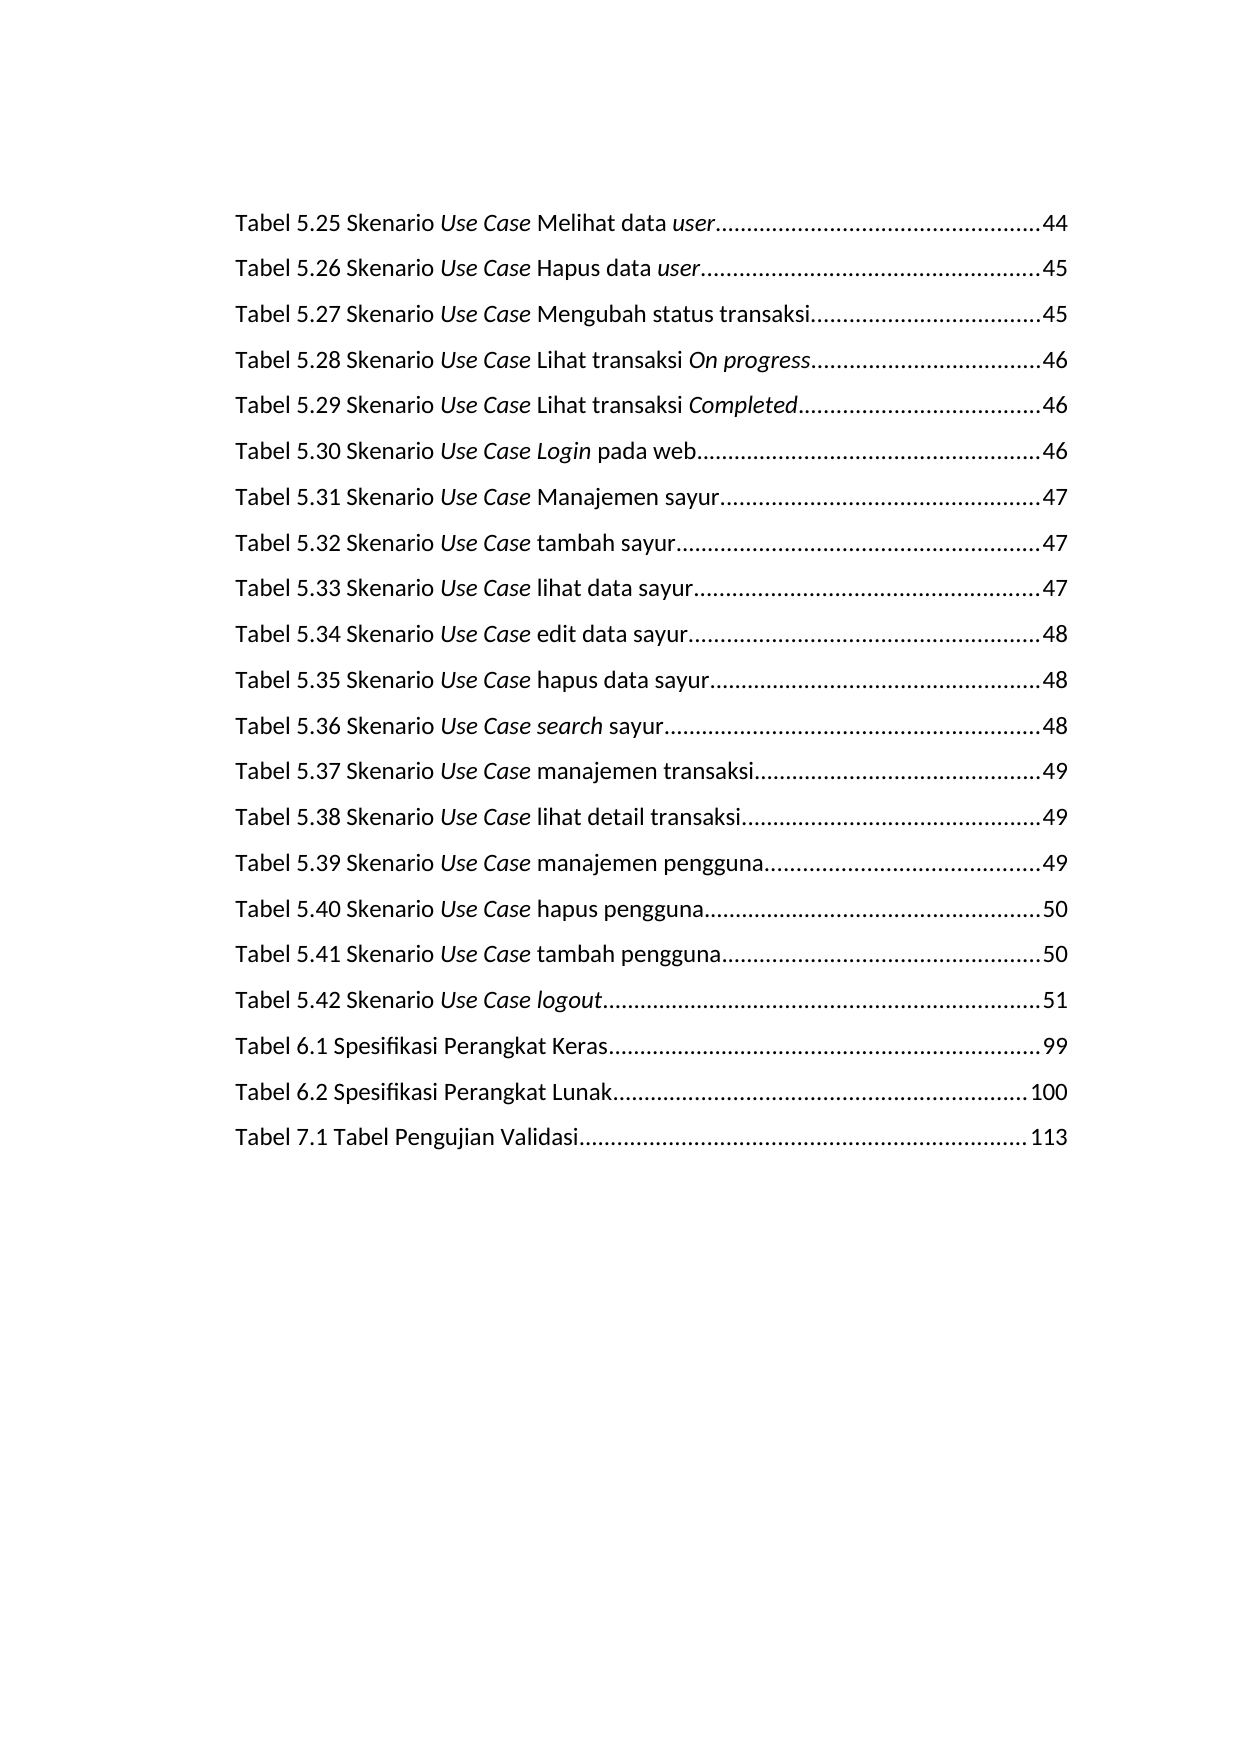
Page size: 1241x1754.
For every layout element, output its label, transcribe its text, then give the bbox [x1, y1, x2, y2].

text Tabel 5.34 Skenario Use Case edit data sayur. 48 [235, 618, 1063, 649]
text Tabel 5.31 Skenario Use Case Manajemen sayur. 47 [235, 481, 1063, 512]
text Tabel 5.38 Skenario Use Case lihat detail transaksi. 49 [235, 801, 1063, 832]
text Tabel 5.33 Skenario Use Case lihat data sayur. 47 [235, 573, 1063, 603]
text Tabel 5.41 Skenario Use Case tambah pengguna. 50 [235, 938, 1063, 969]
text Tabel 5.36 Skenario Use Case search sayur. 48 [235, 710, 1063, 740]
text Tabel 5.42 Skenario Use Case logout. 51 [235, 984, 1063, 1015]
text Tabel 5.28 Skenario Use Case Lihat transaksi On progress. 46 [235, 344, 1063, 374]
text Tabel 5.35 Skenario Use Case hapus data sayur. 48 [235, 664, 1063, 694]
text Tabel 6.2 Spesifikasi Perangkat Lunak 100 [235, 1076, 1063, 1106]
text Tabel 5.27 Skenario Use Case Mengubah status transaksi. 45 [235, 298, 1063, 329]
text Tabel 5.39 Skenario Use Case manajemen pengguna. 49 [235, 847, 1063, 877]
text Tabel 7.1 Tabel Pengujian Validasi 113 [235, 1121, 1063, 1152]
text Tabel 5.29 Skenario Use Case Lihat transaksi Completed. 46 [235, 390, 1063, 420]
text Tabel 6.1 Spesifikasi Perangkat Keras 99 [235, 1030, 1063, 1060]
text Tabel 5.25 Skenario Use Case Melihat data user 44 [235, 207, 1063, 237]
text Tabel 5.26 Skenario Use Case Hapus data user 45 [235, 252, 1063, 283]
text Tabel 5.30 Skenario Use Case Login pada web.. 46 [235, 435, 1063, 466]
text Tabel 5.40 Skenario Use Case hapus pengguna. 50 [235, 893, 1063, 923]
text Tabel 5.37 Skenario Use Case manajemen transaksi. 49 [235, 756, 1063, 786]
text Tabel 5.32 Skenario Use Case tambah sayur. 47 [235, 527, 1063, 557]
